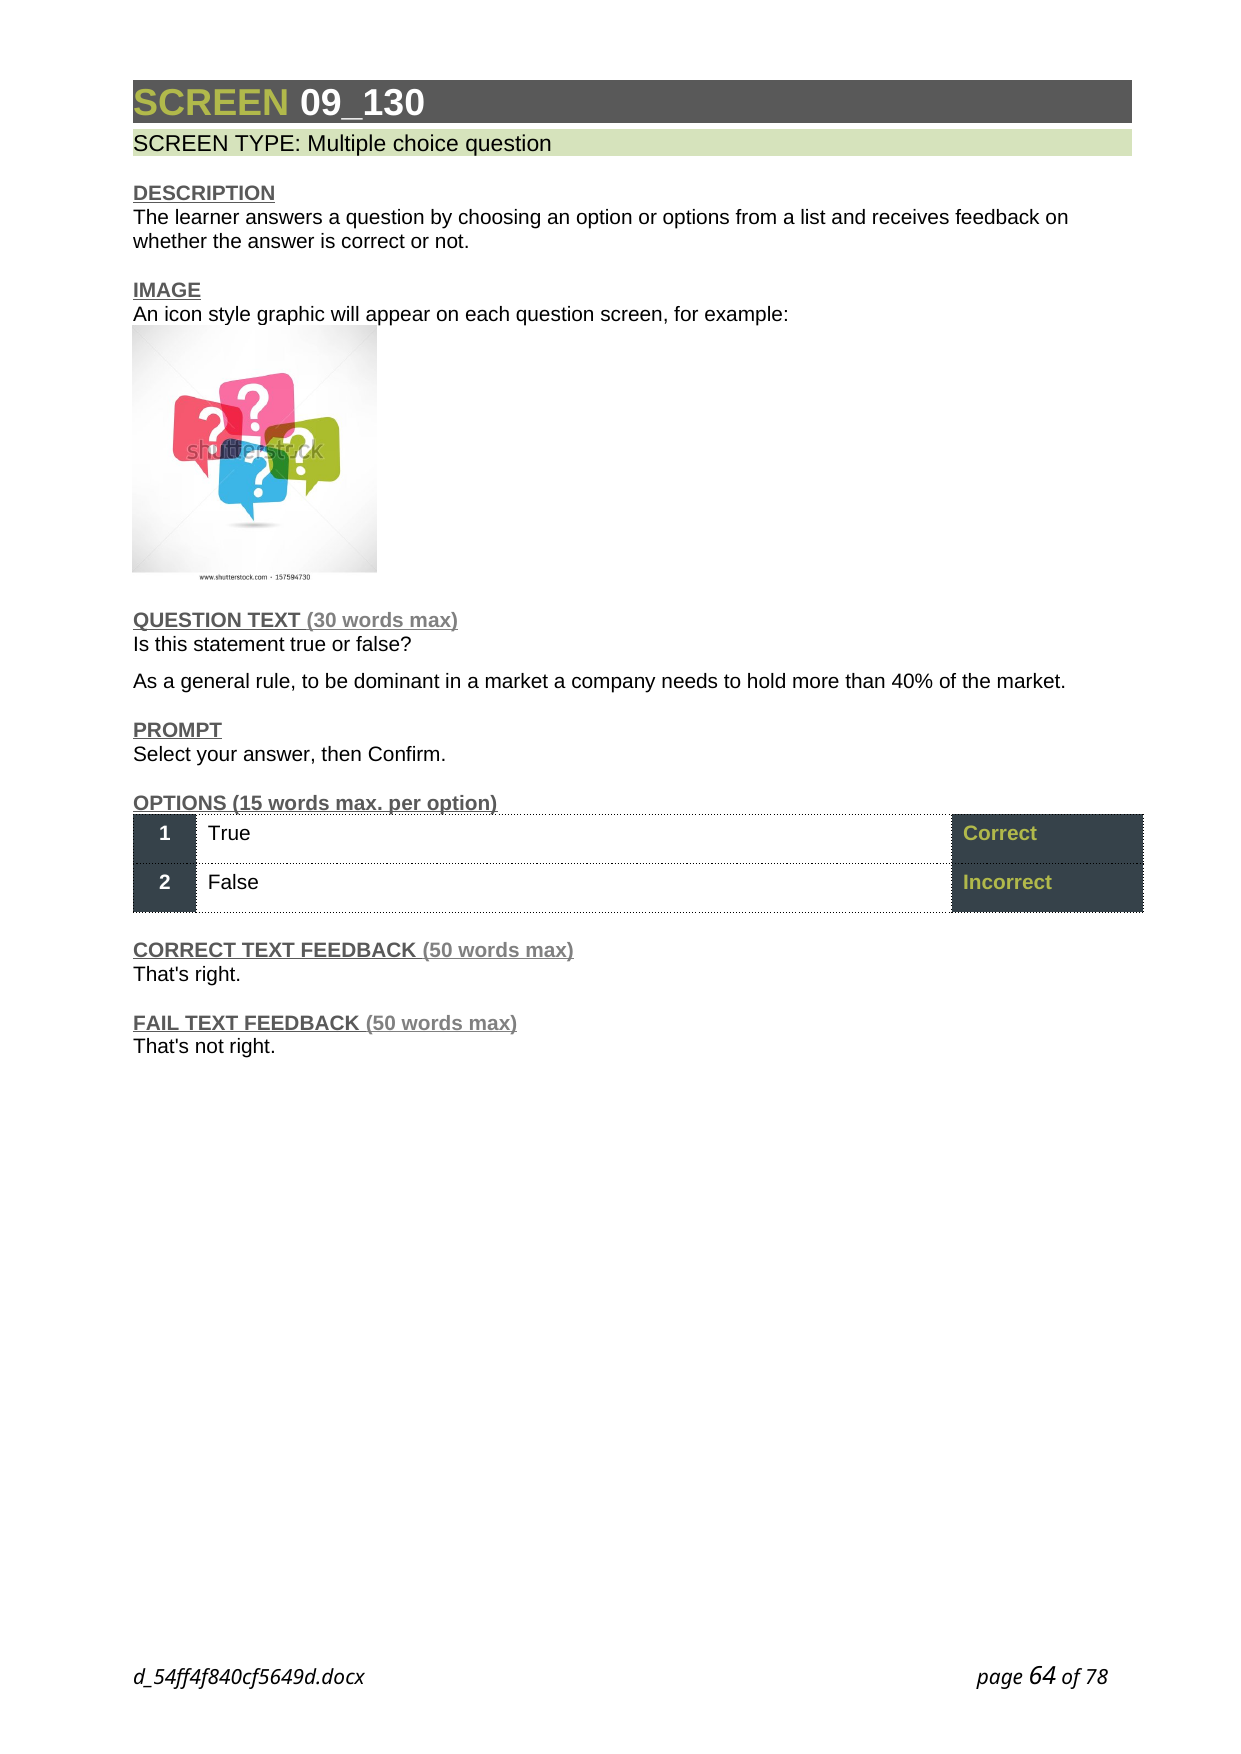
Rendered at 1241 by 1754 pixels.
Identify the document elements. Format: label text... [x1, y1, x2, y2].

table_header True [196, 814, 952, 863]
text That's not right. [133, 1034, 1132, 1058]
text CORRECT TEXT FEEDBACK (50 words max) [133, 937, 1132, 961]
text The learner answers a question by choosing an option or options from a list and receives feedback on whether the answer is correct or not. [133, 205, 1132, 253]
text IMAGE [133, 278, 1132, 302]
text OPTIONS (15 words max. per option) [133, 790, 1132, 814]
text Is this statement true or false? [133, 632, 1132, 656]
text As a general rule, to be dominant in a market a company needs to hold more than 40% of the market. [133, 668, 1132, 692]
text An icon style graphic will appear on each question screen, for example: [133, 302, 1132, 326]
table_cell 2 [133, 863, 196, 912]
text SCREEN TYPE: Multiple choice question [133, 129, 1132, 156]
picture [132, 325, 377, 583]
text PROMPT [133, 717, 1132, 741]
text QUESTION TEXT (30 words max) [133, 608, 1132, 632]
table_header 1 [133, 814, 196, 863]
text Select your answer, then Confirm. [133, 741, 1132, 765]
table_cell False [196, 863, 952, 912]
table_header Correct [952, 814, 1143, 863]
text That's right. [133, 961, 1132, 985]
text FAIL TEXT FEEDBACK (50 words max) [133, 1010, 1132, 1034]
subtitle SCREEN 09_130 [133, 80, 1132, 123]
text DESCRIPTION [133, 181, 1132, 205]
table_cell Incorrect [952, 863, 1143, 912]
